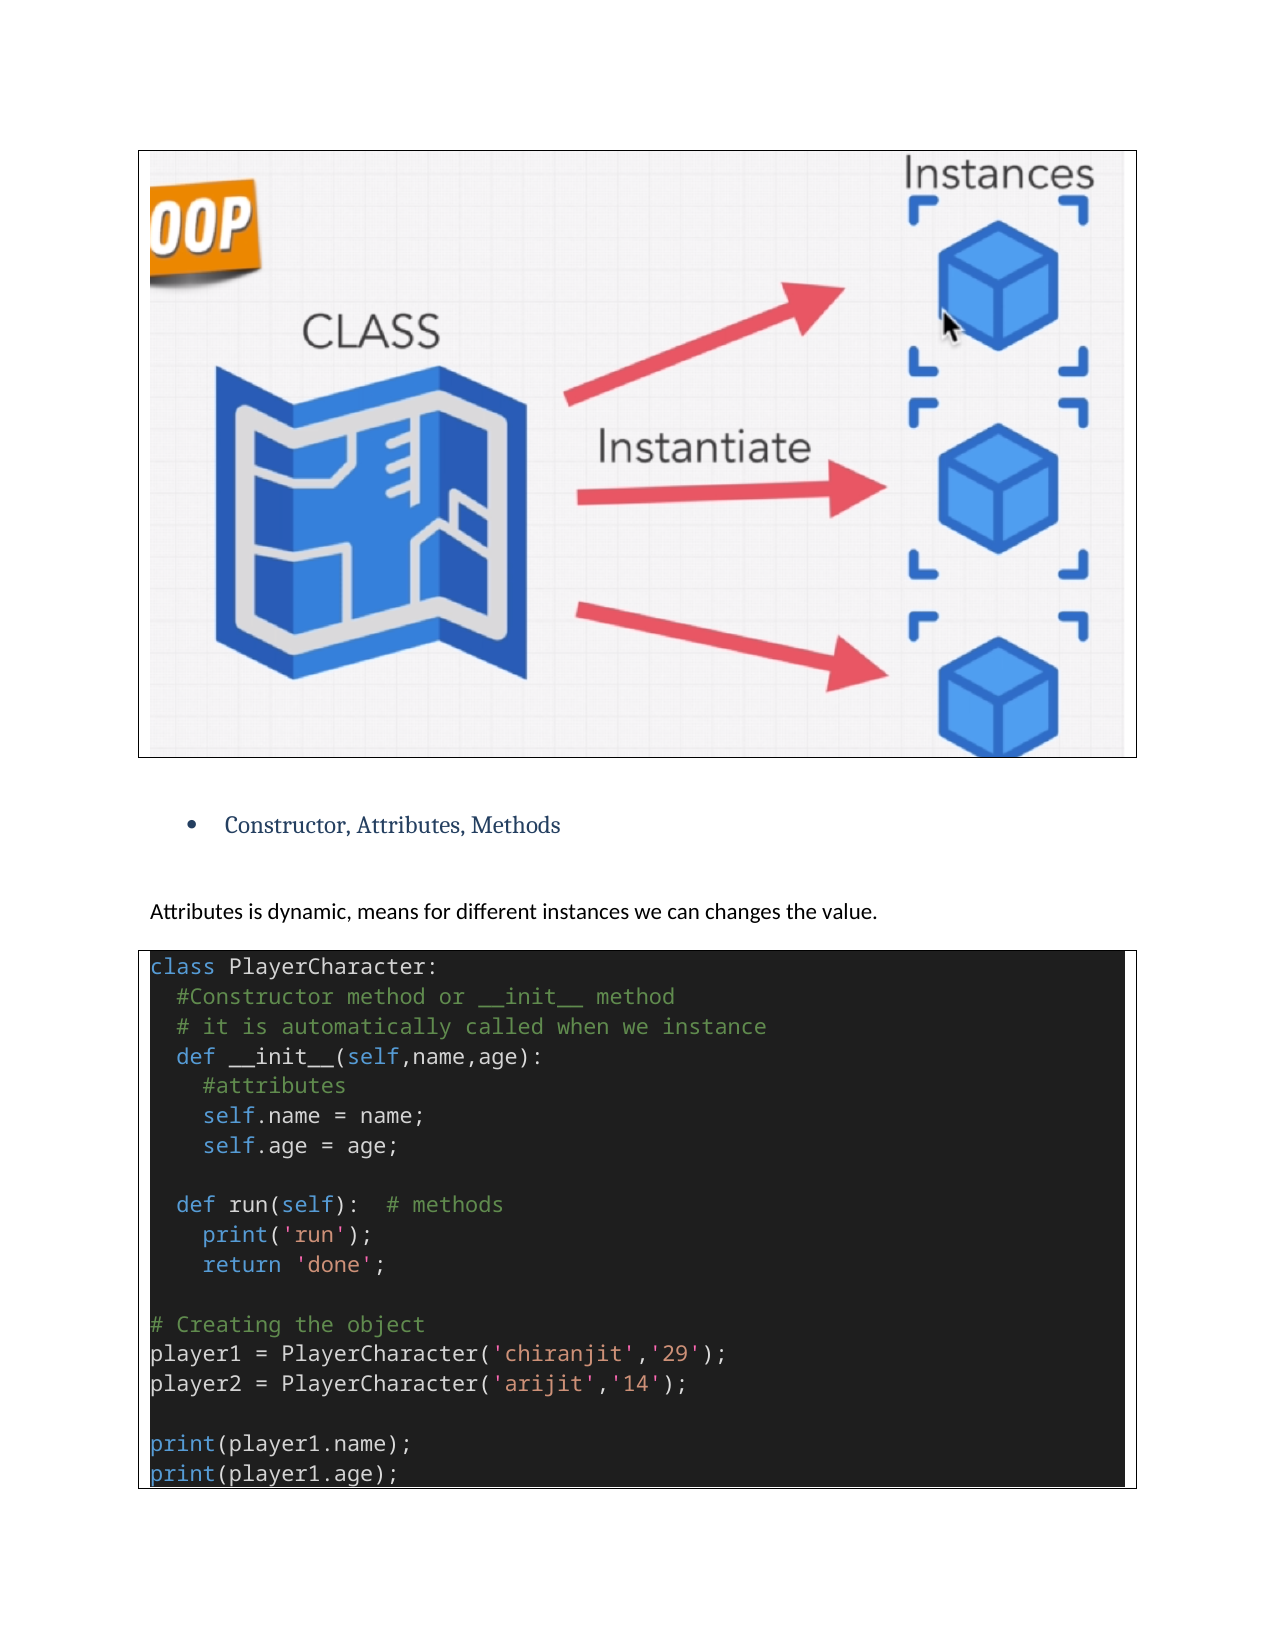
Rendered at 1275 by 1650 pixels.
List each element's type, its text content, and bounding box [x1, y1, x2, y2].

table_header [1125, 151, 1136, 757]
table_header [139, 151, 150, 757]
subtitle Constructor, Attributes, Methods [187, 811, 1125, 840]
text Attributes is dynamic, means for different instances we can changes the value. [150, 897, 1125, 925]
picture [150, 151, 1125, 757]
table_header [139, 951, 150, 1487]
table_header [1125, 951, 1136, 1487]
